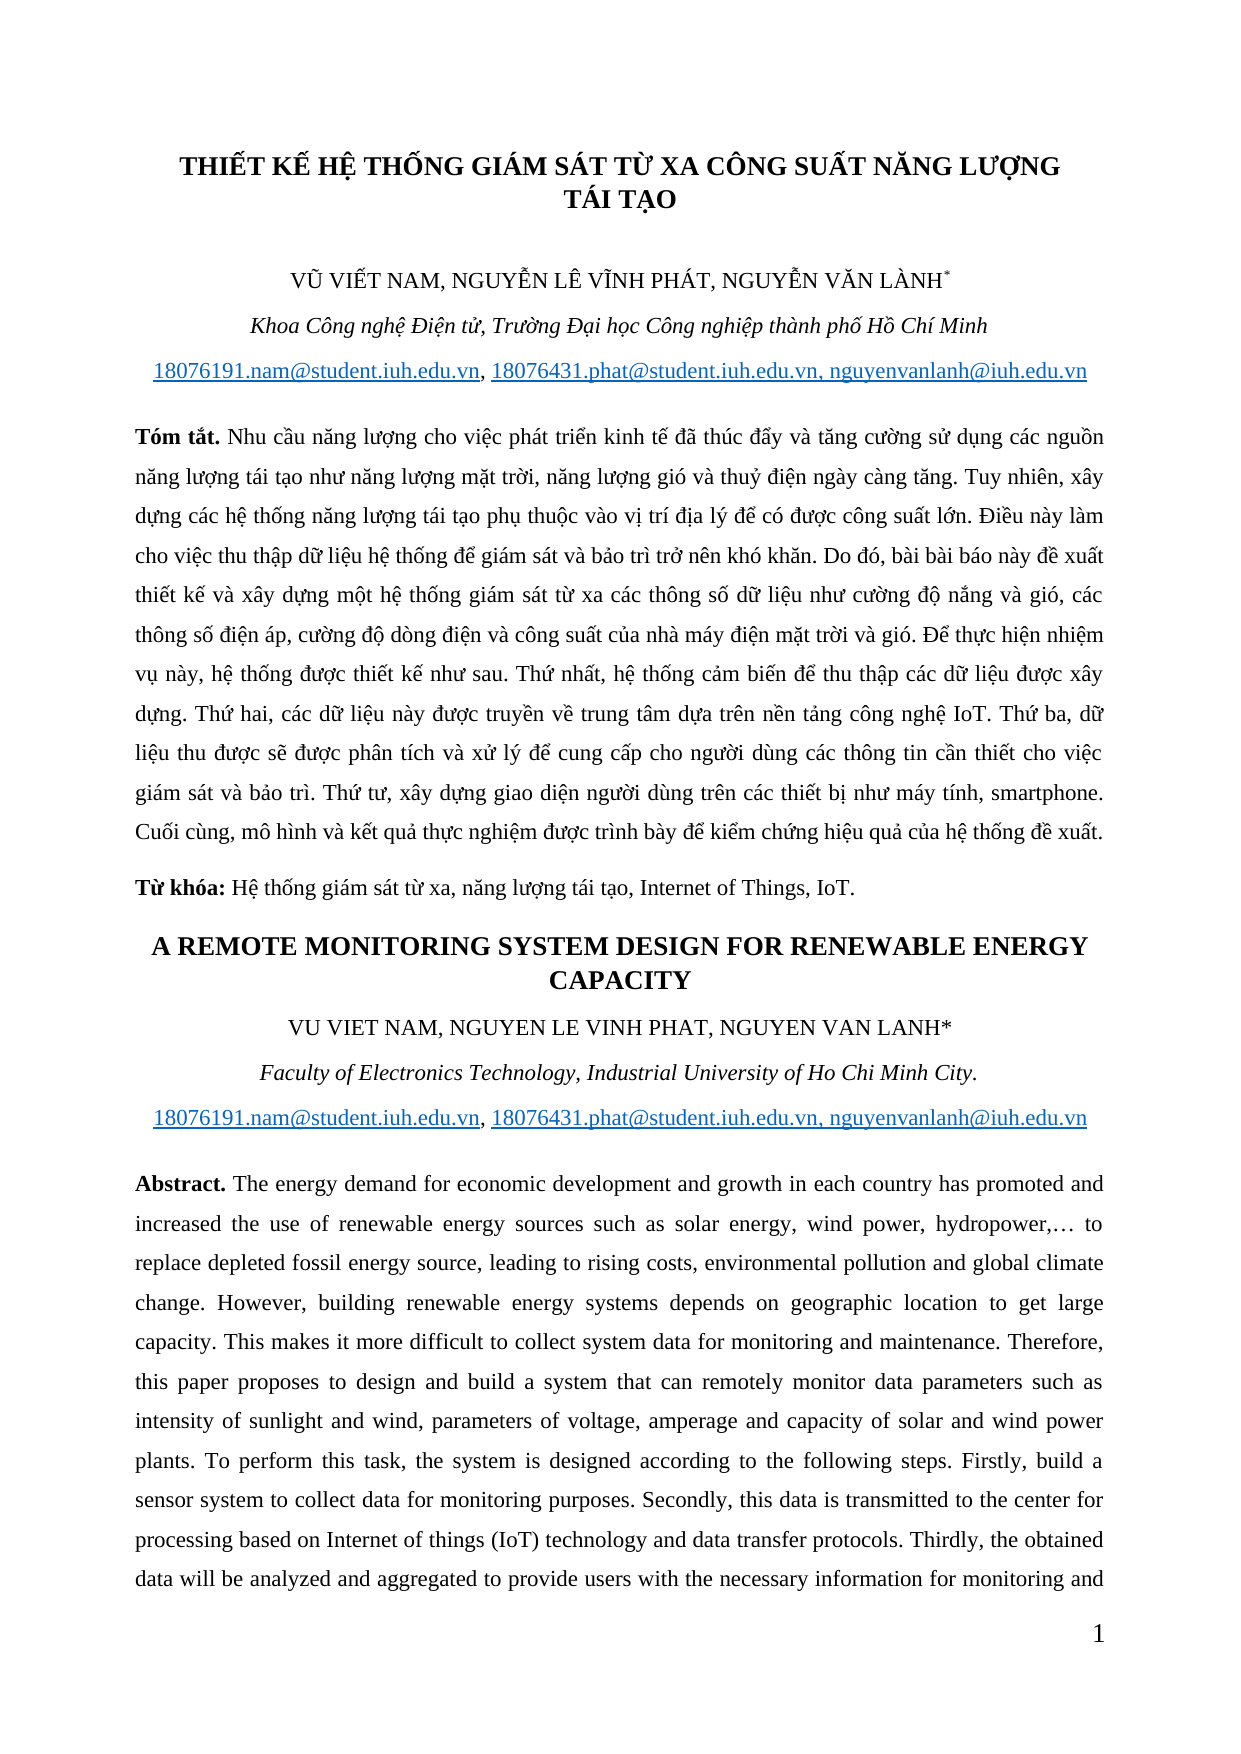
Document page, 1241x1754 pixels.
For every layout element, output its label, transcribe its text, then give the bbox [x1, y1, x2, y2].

text TÁI TẠO [135, 183, 1105, 215]
text Khoa Công nghệ Điện tử, Trường Đại học Công nghiệp thành phố Hồ Chí Minh [135, 312, 1105, 339]
text 18076191.nam@student.iuh.edu.vn, 18076431.phat@student.iuh.edu.vn, nguyenvanlanh@iuh.edu.vn [135, 1104, 1105, 1131]
text Từ khóa: Hệ thống giám sát từ xa, năng lượng tái tạo, Internet of Things, IoT. [135, 874, 1105, 901]
text VU VIET NAM, NGUYEN LE VINH PHAT, NGUYEN VAN LANH* [135, 1014, 1105, 1041]
text Faculty of Electronics Technology, Industrial University of Ho Chi Minh City. [135, 1059, 1105, 1086]
text Tóm tắt. Nhu cầu năng lượng cho việc phát triển kinh tế đã thúc đẩy và tăng cường sử dụng các nguồn năng lượng tái tạo như năng lượng mặt trời, năng lượng gió và thuỷ điện ngày càng tăng. Tuy nhiên, xây dựng các hệ thống năng lượng tái tạo phụ thuộc vào vị trí địa lý để có được công suất lớn. Điều này làm cho việc thu thập dữ liệu hệ thống để giám sát và bảo trì trở nên khó khăn. Do đó, bài bài báo này đề xuất thiết kế và xây dựng một hệ thống giám sát từ xa các thông số dữ liệu như cường độ nắng và gió, các thông số điện áp, cường độ dòng điện và công suất của nhà máy điện mặt trời và gió. Để thực hiện nhiệm vụ này, hệ thống được thiết kế như sau. Thứ nhất, hệ thống cảm biến để thu thập các dữ liệu được xây dựng. Thứ hai, các dữ liệu này được truyền về trung tâm dựa trên nền tảng công nghệ IoT. Thứ ba, dữ liệu thu được sẽ được phân tích và xử lý để cung cấp cho người dùng các thông tin cần thiết cho việc giám sát và bảo trì. Thứ tư, xây dựng giao diện người dùng trên các thiết bị như máy tính, smartphone. Cuối cùng, mô hình và kết quả thực nghiệm được trình bày để kiểm chứng hiệu quả của hệ thống đề xuất. [135, 423, 1105, 844]
text 18076191.nam@student.iuh.edu.vn, 18076431.phat@student.iuh.edu.vn, nguyenvanlanh@iuh.edu.vn [135, 357, 1105, 384]
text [135, 1170, 1105, 1592]
text THIẾT KẾ HỆ THỐNG GIÁM SÁT TỪ XA CÔNG SUẤT NĂNG LƯỢNG [135, 150, 1105, 181]
text A REMOTE MONITORING SYSTEM DESIGN FOR RENEWABLE ENERGY CAPACITY [135, 931, 1105, 995]
text VŨ VIẾT NAM, NGUYỄN LÊ VĨNH PHÁT, NGUYỄN VĂN LÀNH* [135, 267, 1105, 294]
